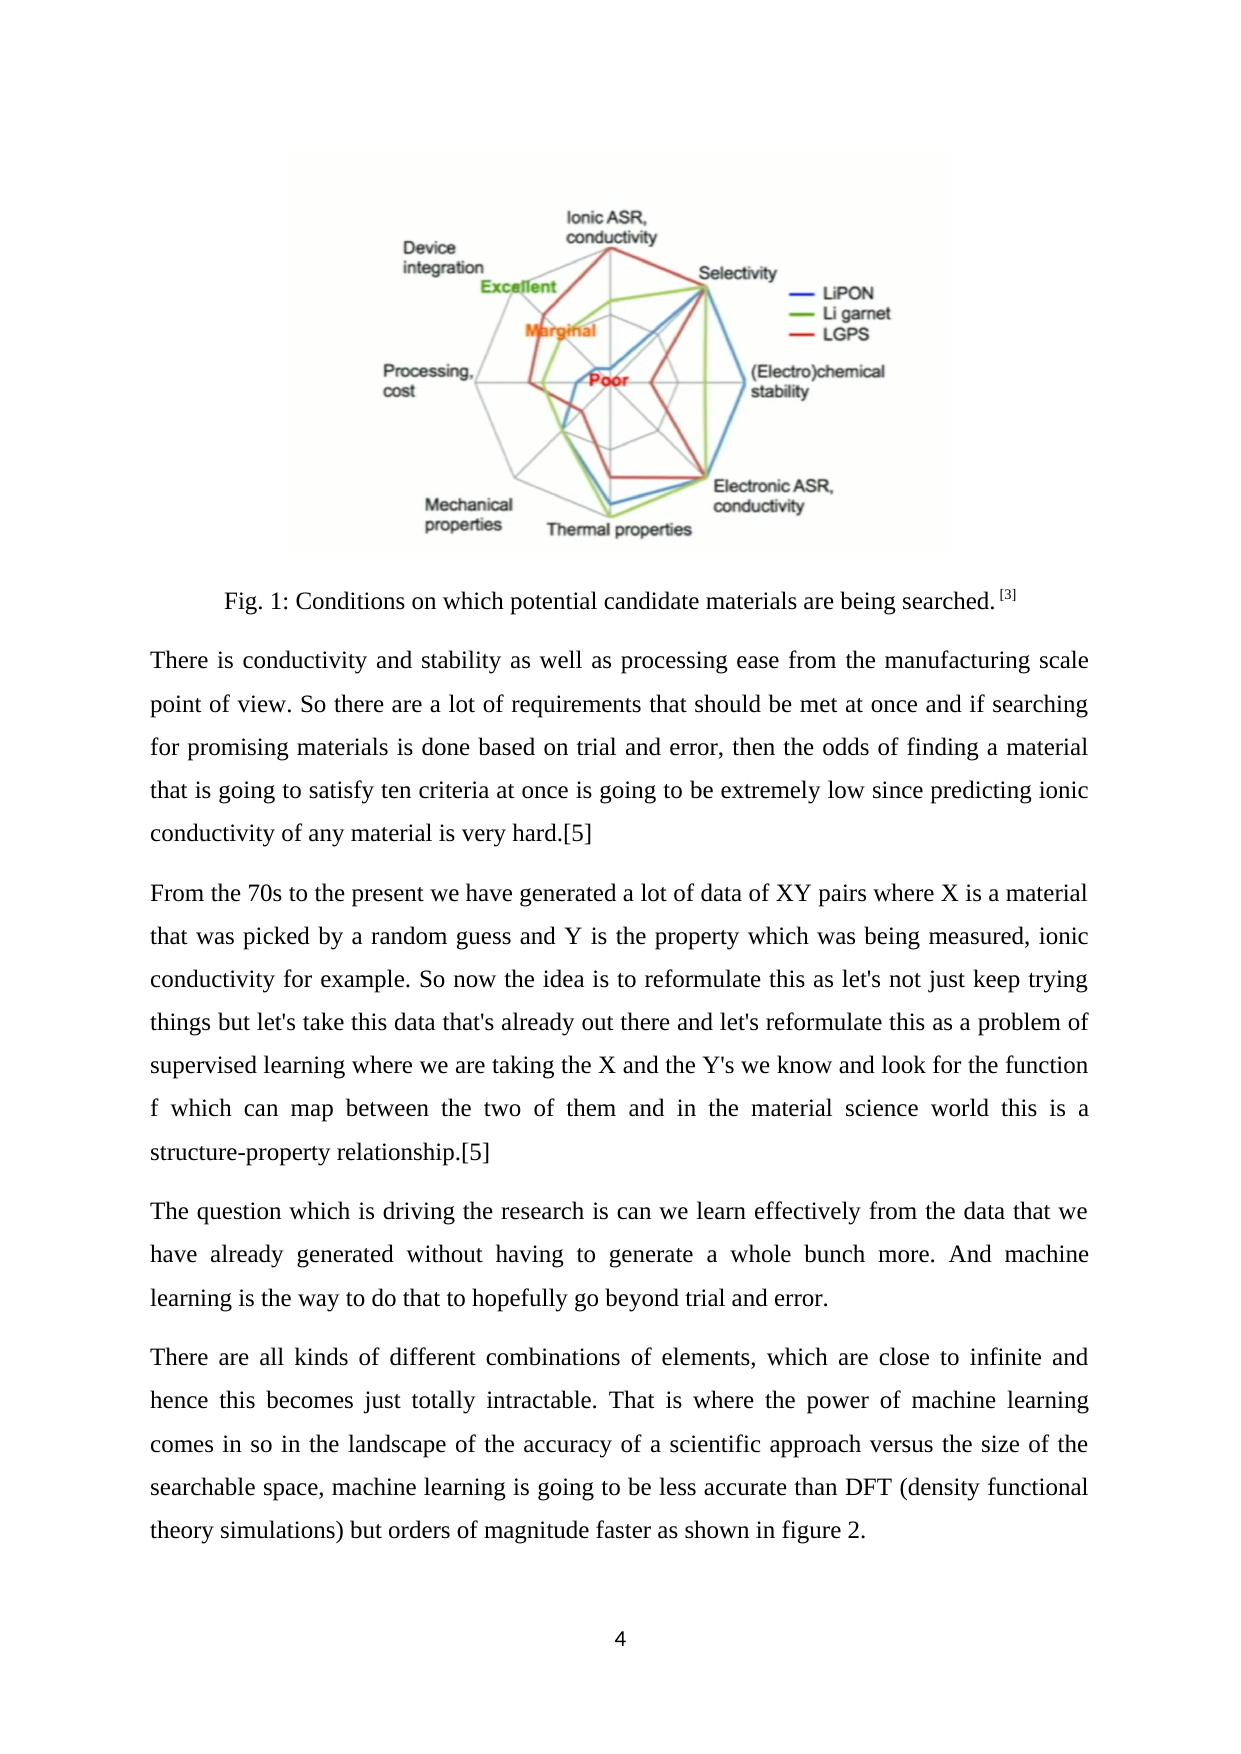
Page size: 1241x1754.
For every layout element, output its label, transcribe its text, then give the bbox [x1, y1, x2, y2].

text Fig. 1: Conditions on which potential candidate materials are being searched. [3] [150, 586, 1090, 614]
text There is conductivity and stability as well as processing ease from the manufacturing scale point of view. So there are a lot of requirements that should be met at once and if searching for promising materials is done based on trial and error, then the odds of finding a material that is going to satisfy ten criteria at once is going to be extremely low since predicting ionic conductivity of any material is very hard.[5] [150, 646, 1090, 847]
picture [288, 150, 952, 556]
text There are all kinds of different combinations of elements, which are close to infinite and hence this becomes just totally intractable. That is where the power of machine learning comes in so in the landscape of the accuracy of a scientific approach versus the size of the searchable space, machine learning is going to be less accurate than DFT (density functional theory simulations) but orders of magnitude faster as shown in figure 2. [150, 1342, 1090, 1544]
text The question which is driving the research is can we learn effectively from the data that we have already generated without having to generate a whole bunch more. And machine learning is the way to do that to hopefully go beyond trial and error. [150, 1196, 1090, 1311]
text From the 70s to the present we have generated a lot of data of XY pairs where X is a material that was picked by a random guess and Y is the property which was being measured, ionic conductivity for example. So now the idea is to reformulate this as let's not just keep trying things but let's take this data that's already out there and let's reformulate this as a problem of supervised learning where we are taking the X and the Y's we know and look for the function f which can map between the two of them and in the material science world this is a structure-property relationship.[5] [150, 878, 1090, 1165]
